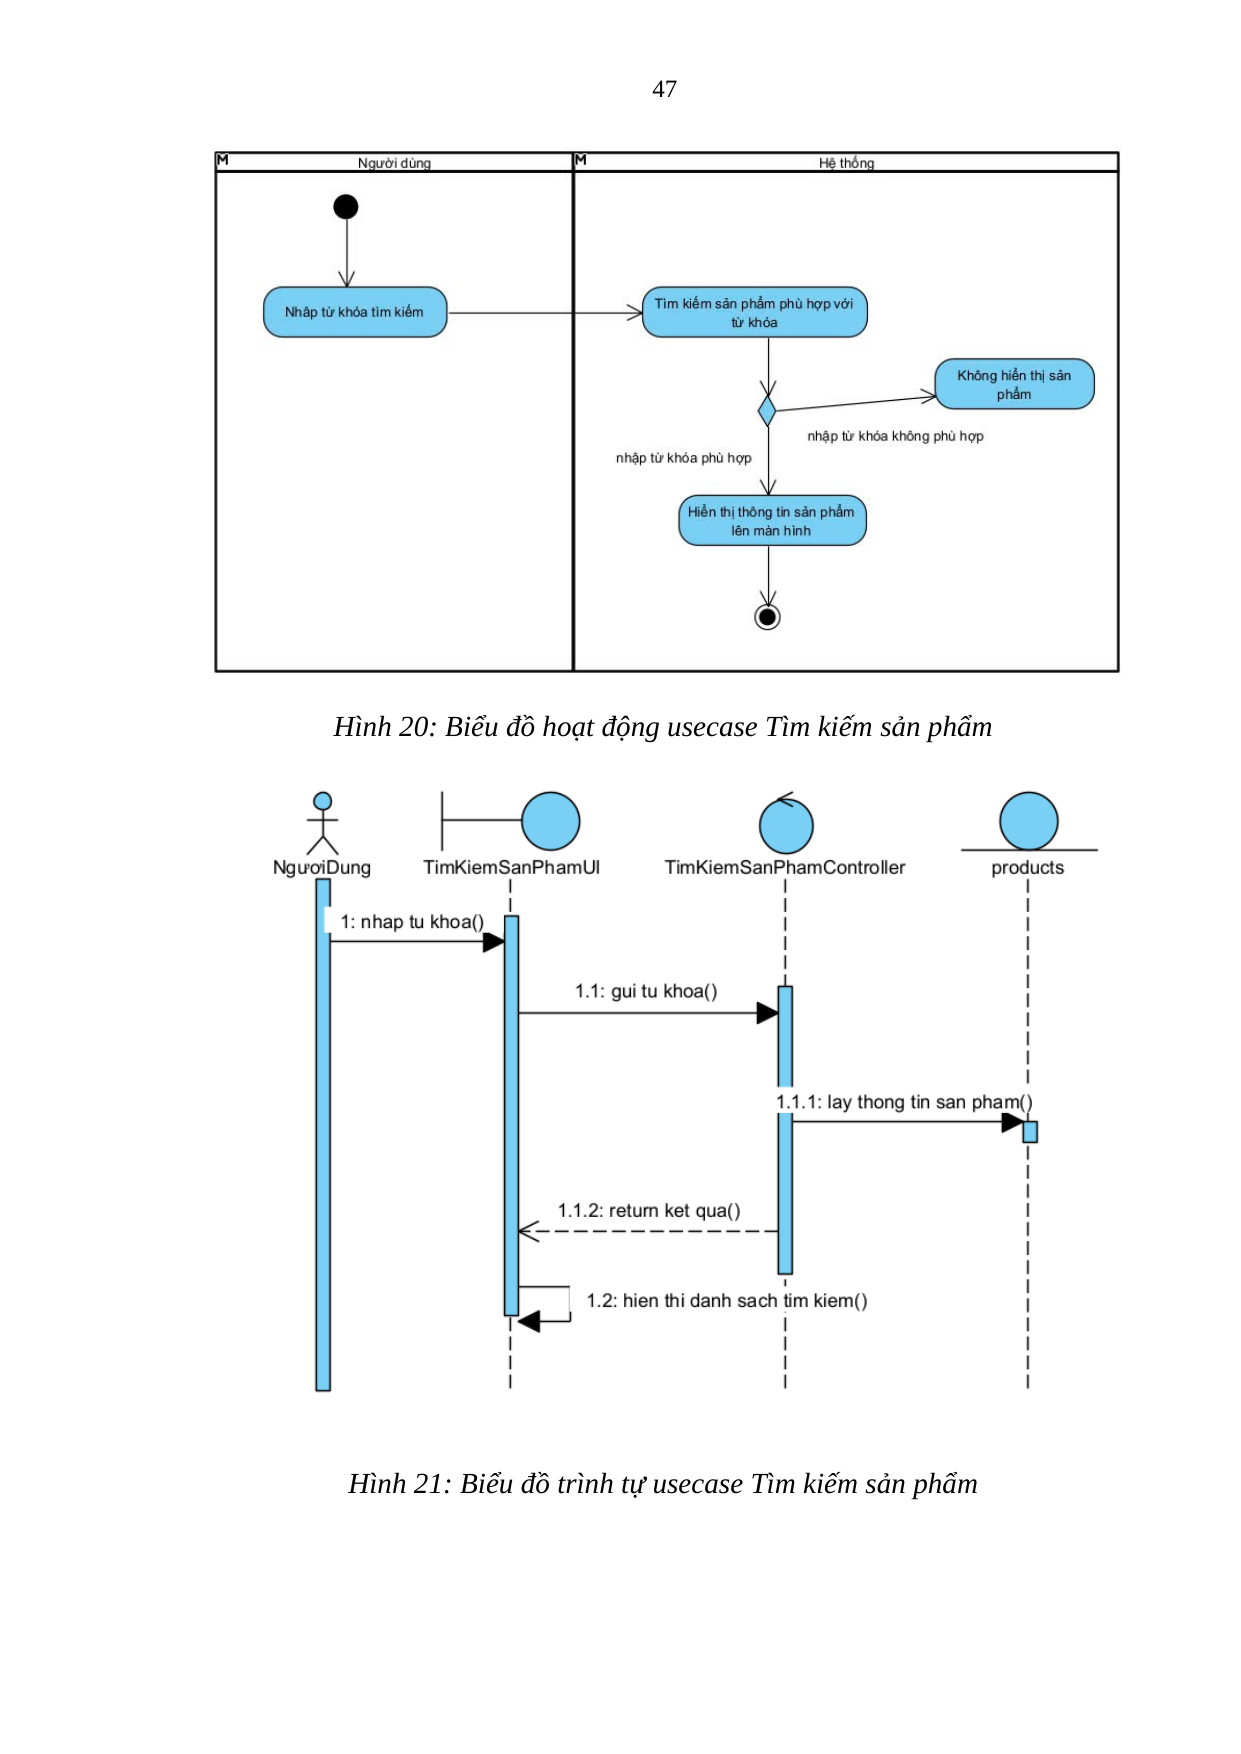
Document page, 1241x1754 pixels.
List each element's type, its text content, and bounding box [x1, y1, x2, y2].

picture [206, 763, 1151, 1433]
picture [206, 147, 1123, 676]
text Hình 21: Biểu đồ trình tự usecase Tìm kiếm sản phẩm [207, 1466, 1122, 1499]
text Hình 20: Biểu đồ hoạt động usecase Tìm kiếm sản phẩm [207, 709, 1122, 742]
